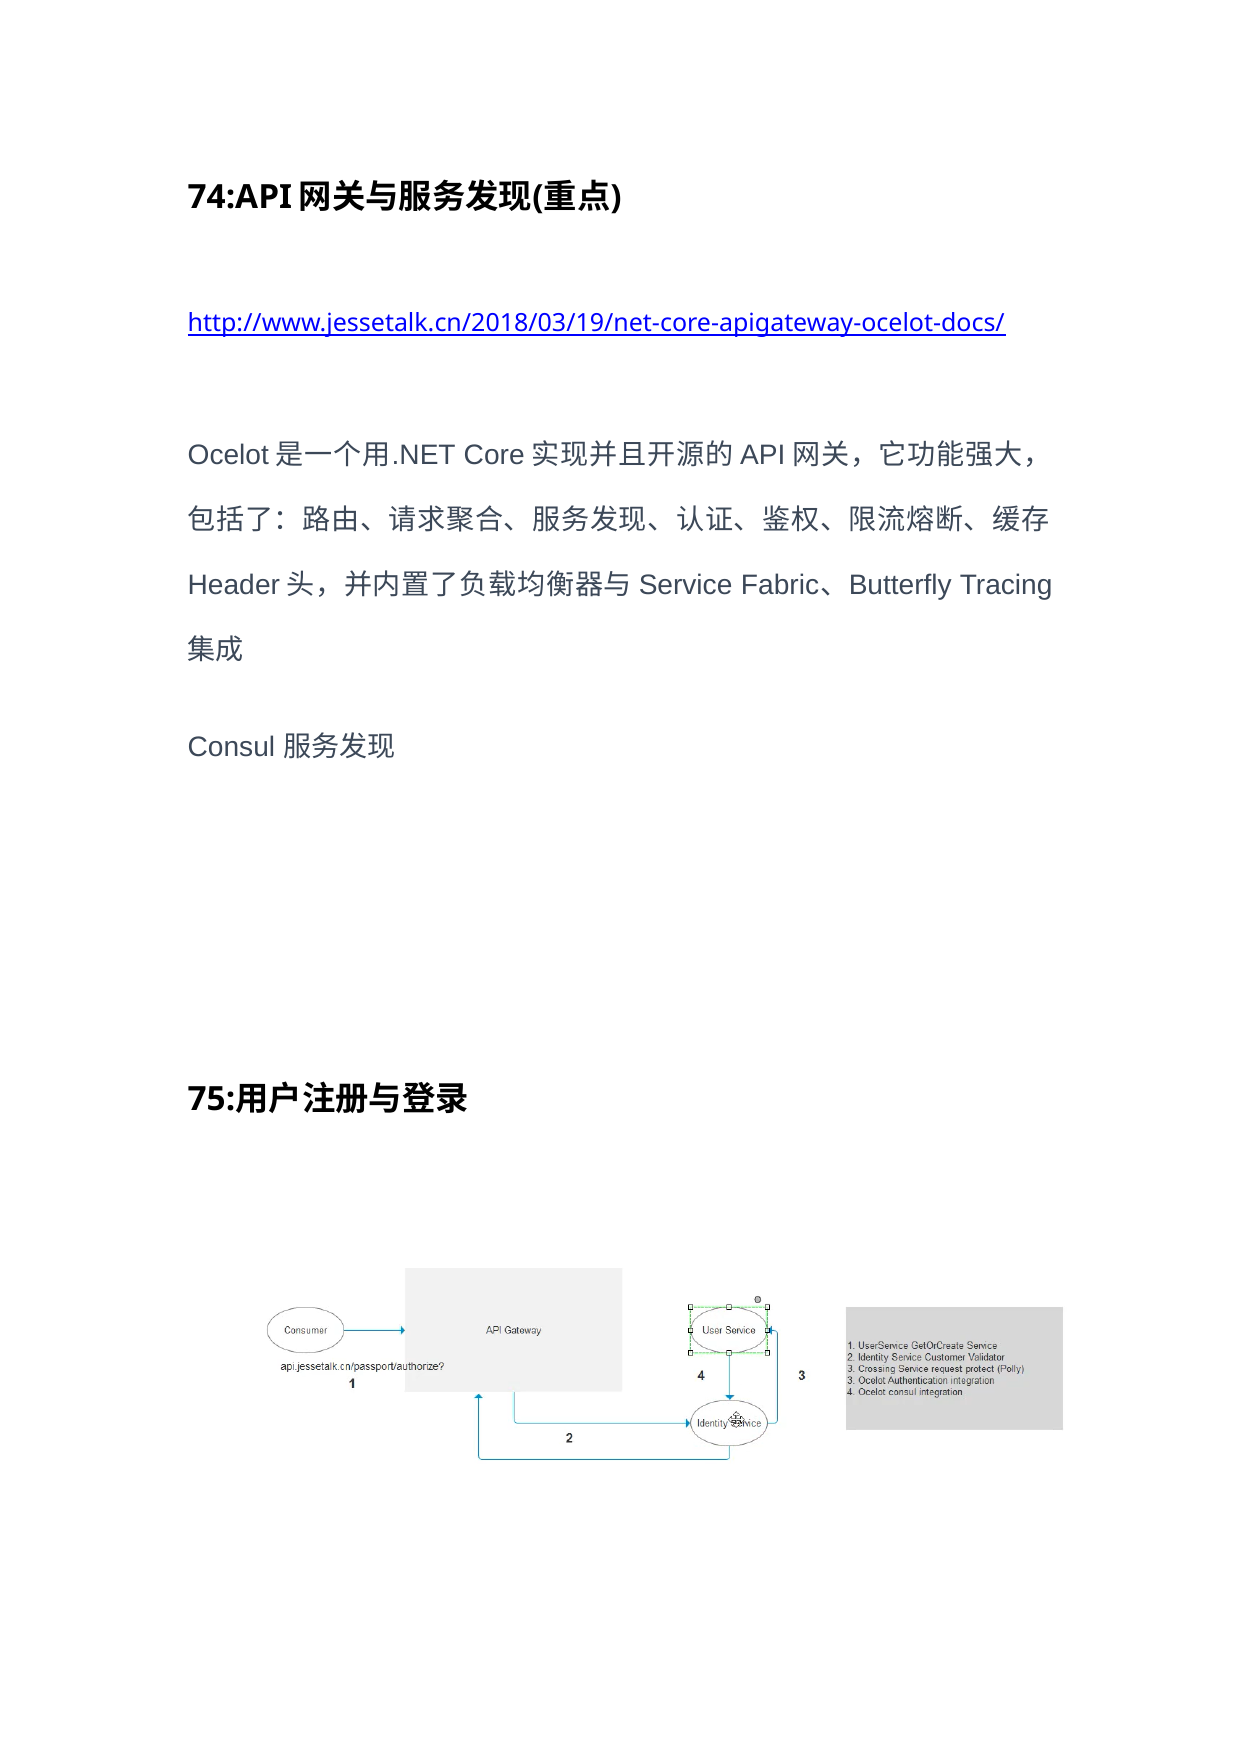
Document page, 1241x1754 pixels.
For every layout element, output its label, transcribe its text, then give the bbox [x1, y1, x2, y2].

subtitle 74:API网关与服务发现(重点) [187, 162, 1053, 227]
picture [231, 1191, 1096, 1490]
subtitle 75:用户注册与登录 [187, 1064, 1053, 1129]
text Consul 服务发现 [187, 712, 1053, 777]
text Ocelot是一个用.NET Core实现并且开源的API网关，它功能强大，包括了：路由、请求聚合、服务发现、认证、鉴权、限流熔断、缓存、Header头，并内置了负载均衡器与Service Fabric、Butterfly Tracing集成 [187, 419, 1053, 679]
text http://www.jessetalk.cn/2018/03/19/net-core-apigateway-ocelot-docs/ [187, 289, 1053, 354]
